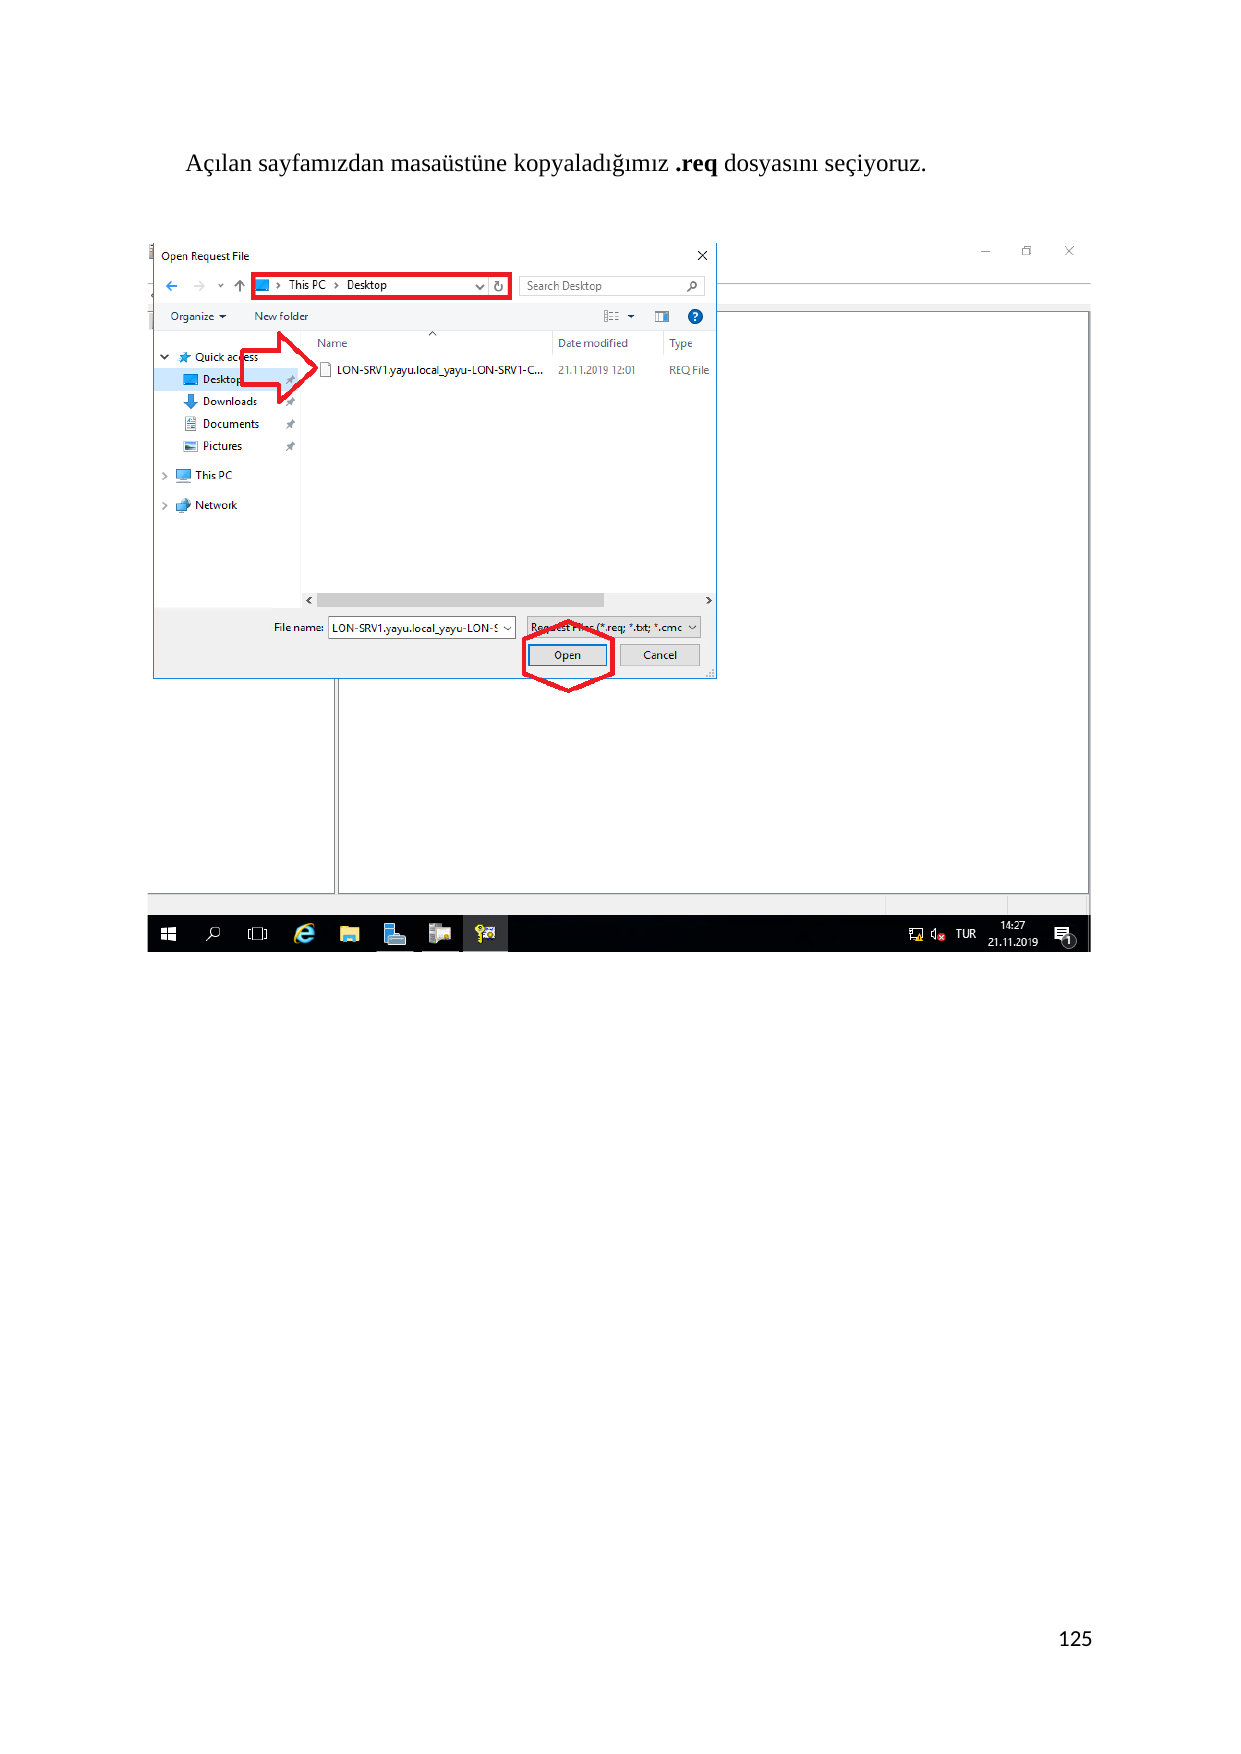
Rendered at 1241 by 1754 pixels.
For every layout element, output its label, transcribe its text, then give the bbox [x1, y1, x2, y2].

picture [147, 243, 1091, 952]
text Açılan sayfamızdan masaüstüne kopyaladığımız .req dosyasını seçiyoruz. [148, 148, 1093, 176]
